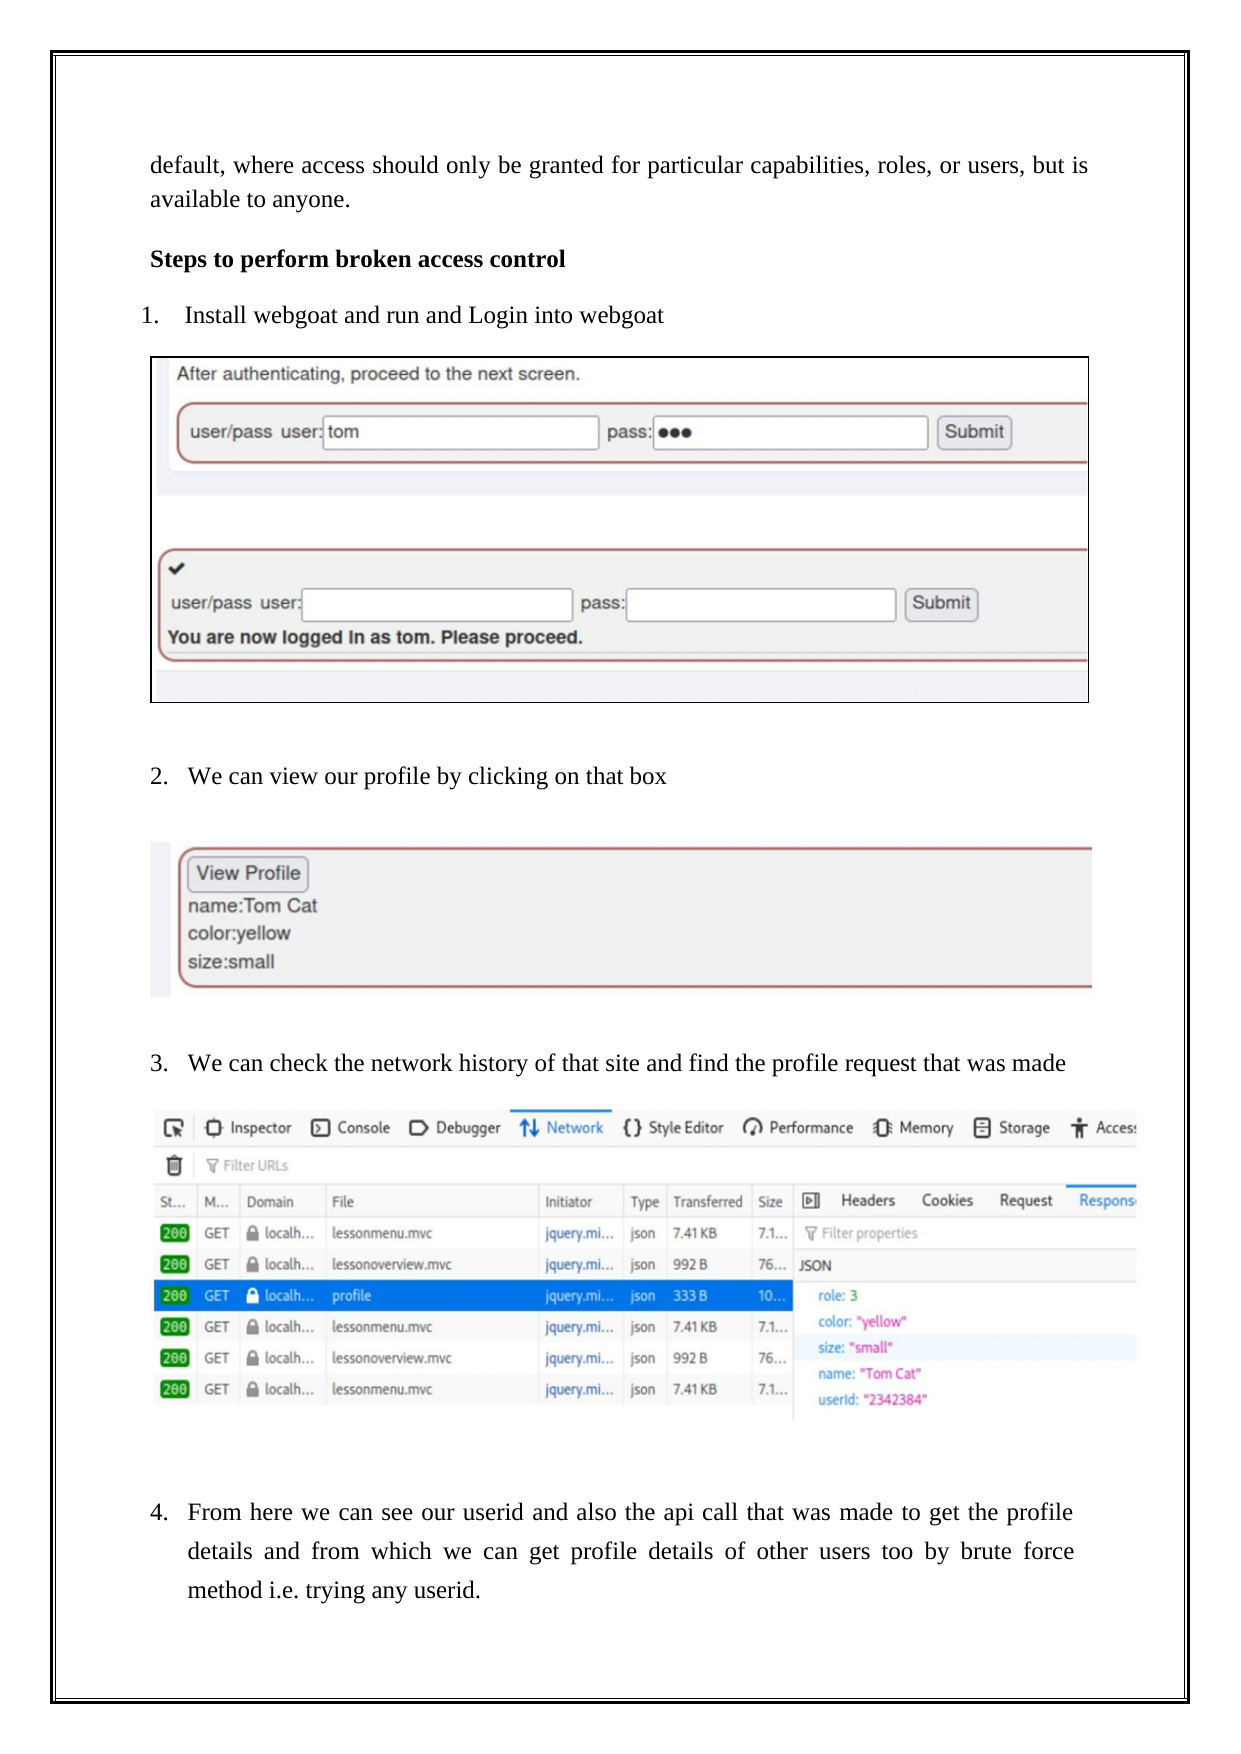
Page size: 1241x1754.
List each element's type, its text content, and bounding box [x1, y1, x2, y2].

picture [150, 817, 1093, 1021]
list From here we can see our userid and also the api call that was made to get the profile details and from which we can get profile details of other users too by brute force method i.e. trying any userid. [150, 1497, 1076, 1603]
list We can view our profile by clicking on that box [150, 761, 1090, 790]
list We can check the network history of that site and find the profile request that was made [150, 1048, 1090, 1077]
list Install webgoat and run and Login into webgoat [141, 300, 1090, 329]
picture [152, 358, 1088, 702]
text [150, 150, 1090, 213]
picture [150, 1104, 1141, 1420]
text Steps to perform broken access control [150, 244, 1090, 273]
